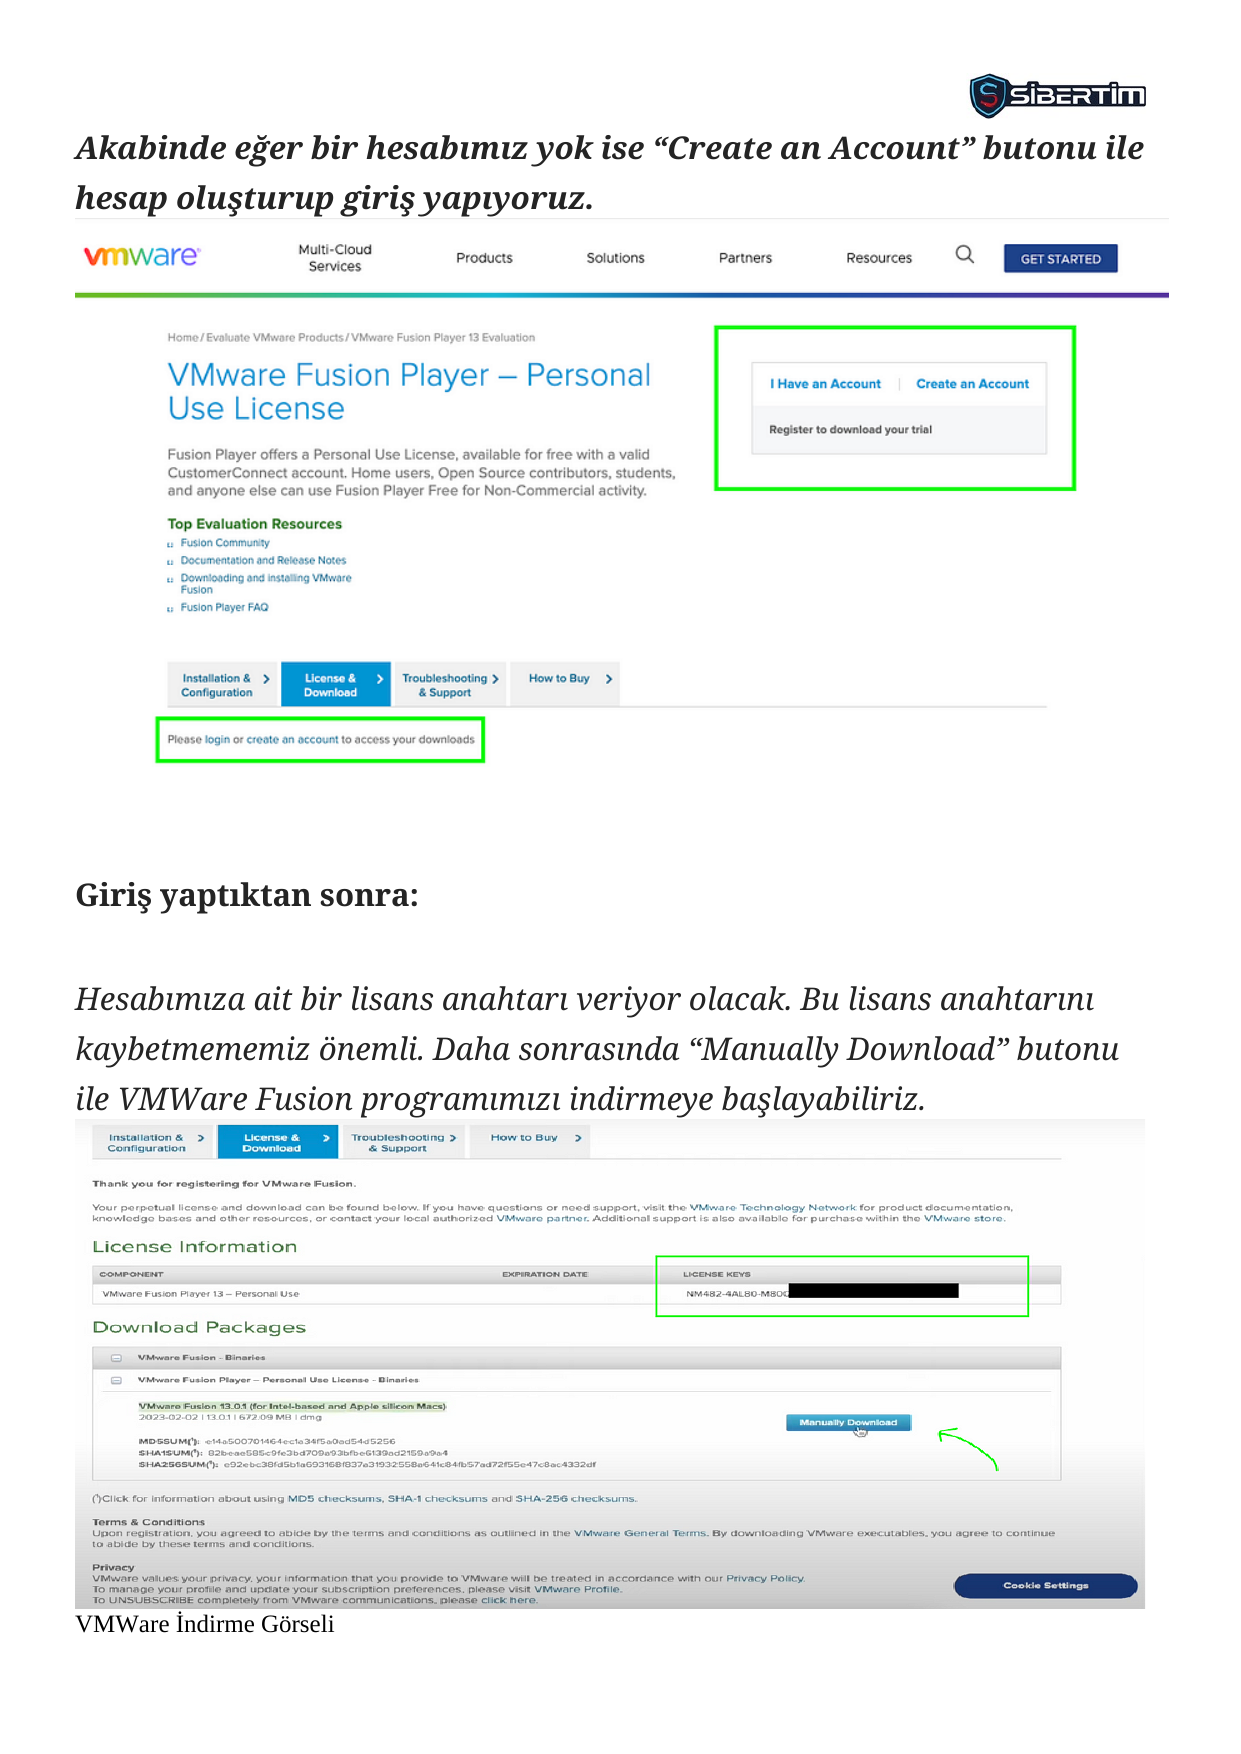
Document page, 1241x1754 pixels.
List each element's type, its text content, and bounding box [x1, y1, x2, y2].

text Giriş yaptıktan sonra: [75, 866, 1165, 916]
picture [75, 1119, 1146, 1609]
text Hesabımıza ait bir lisans anahtarı veriyor olacak. Bu lisans anahtarını kaybetmememiz önemli. Daha sonrasında “Manually Download” butonu ile VMWare Fusion programımızı indirmeye başlayabiliriz. [75, 969, 1165, 1119]
text Akabinde eğer bir hesabımız yok ise “Create an Account” butonu ile hesap oluşturup giriş yapıyoruz. [75, 119, 1165, 218]
text VMWare İndirme Görseli [75, 1609, 1165, 1637]
picture [966, 73, 1147, 119]
picture [75, 218, 1169, 813]
